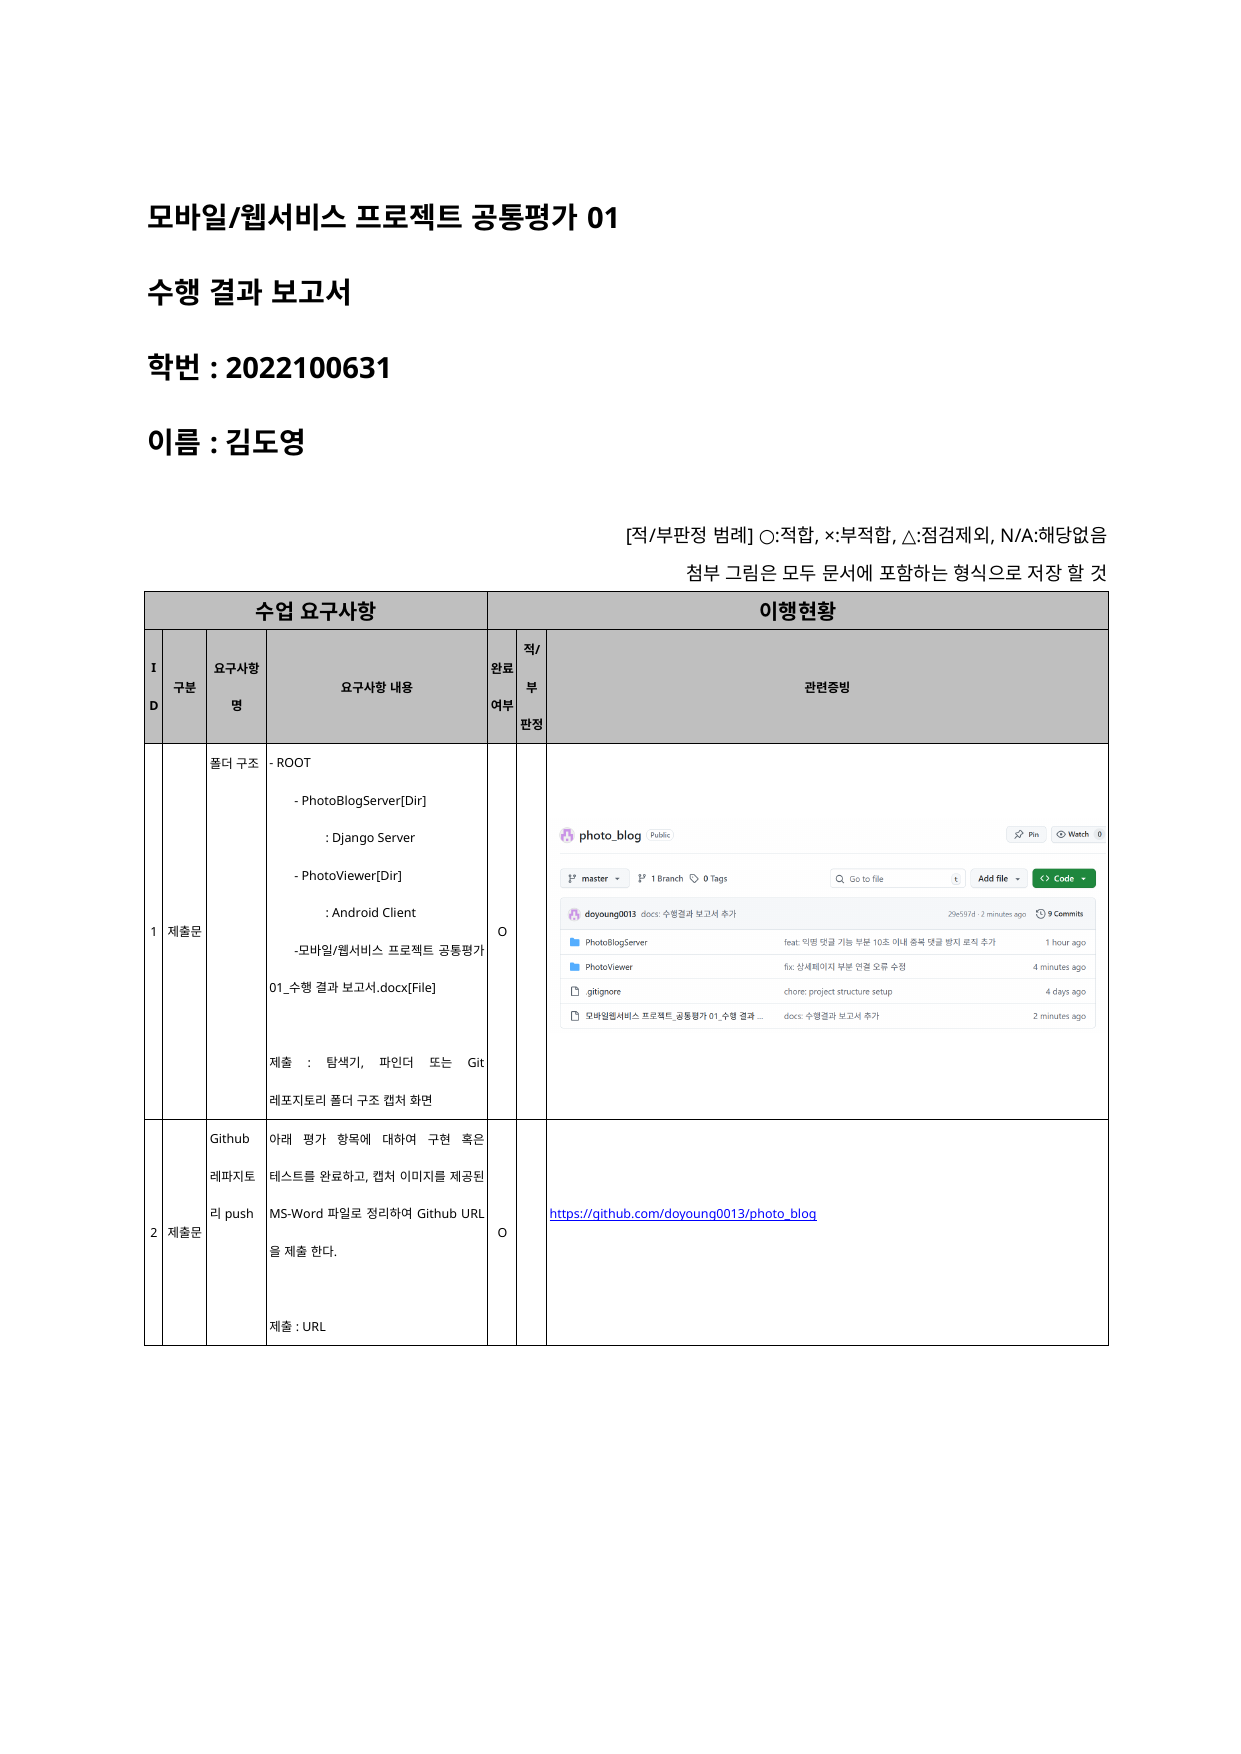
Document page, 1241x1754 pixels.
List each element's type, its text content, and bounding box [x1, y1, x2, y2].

table_cell 아래 평가 항목에 대하여 구현 혹은 테스트를 완료하고, 캡처 이미지를 제공된 MS-Word 파일로 정리하여 Github URL을 제출 한다. 제출 : URL [267, 1120, 487, 1345]
table_cell O [488, 1120, 516, 1345]
table_cell ID [145, 630, 162, 743]
table_cell [547, 744, 1108, 1119]
table_header 수업 요구사항 [145, 592, 487, 629]
table_cell - ROOT - PhotoBlogServer[Dir] : Django Server - PhotoViewer[Dir] : Android Client -모바일/웹서비스 프로젝트 공통평가 01_수행 결과 보고서.docx[File] 제출 : 탐색기, 파인더 또는 Git레포지토리 폴더 구조 캡처 화면 [267, 744, 487, 1119]
table_cell https://github.com/doyoung0013/photo_blog [547, 1120, 1108, 1345]
table_cell 폴더 구조 [207, 744, 266, 1119]
table_cell [517, 1120, 546, 1345]
picture [549, 818, 1106, 1033]
table_cell 완료 여부 [488, 630, 516, 743]
table_cell 적/부 판정 [517, 630, 546, 743]
table_cell 요구사항명 [207, 630, 266, 743]
table_cell O [488, 744, 516, 1119]
text 이름 : 김도영 [148, 403, 1107, 478]
table_cell [517, 744, 546, 1119]
text 학번 : 2022100631 [148, 328, 1107, 403]
text 모바일/웹서비스 프로젝트 공통평가 01 [148, 178, 1107, 253]
table_cell 관련증빙 [547, 630, 1108, 743]
table_cell 제출문 [163, 744, 206, 1119]
table_cell 제출문 [163, 1120, 206, 1345]
text [적/부판정 범례] ○:적합, ×:부적합, △:점검제외, N/A:해당없음 [148, 516, 1107, 553]
table_cell 2 [145, 1120, 162, 1345]
table_cell 구분 [163, 630, 206, 743]
table_header 이행현황 [488, 592, 1108, 629]
text 첨부 그림은 모두 문서에 포함하는 형식으로 저장 할 것 [148, 553, 1107, 591]
table_cell 1 [145, 744, 162, 1119]
text 수행 결과 보고서 [148, 253, 1107, 328]
table_cell Github 레파지토리 push [207, 1120, 266, 1345]
table_cell 요구사항 내용 [267, 630, 487, 743]
